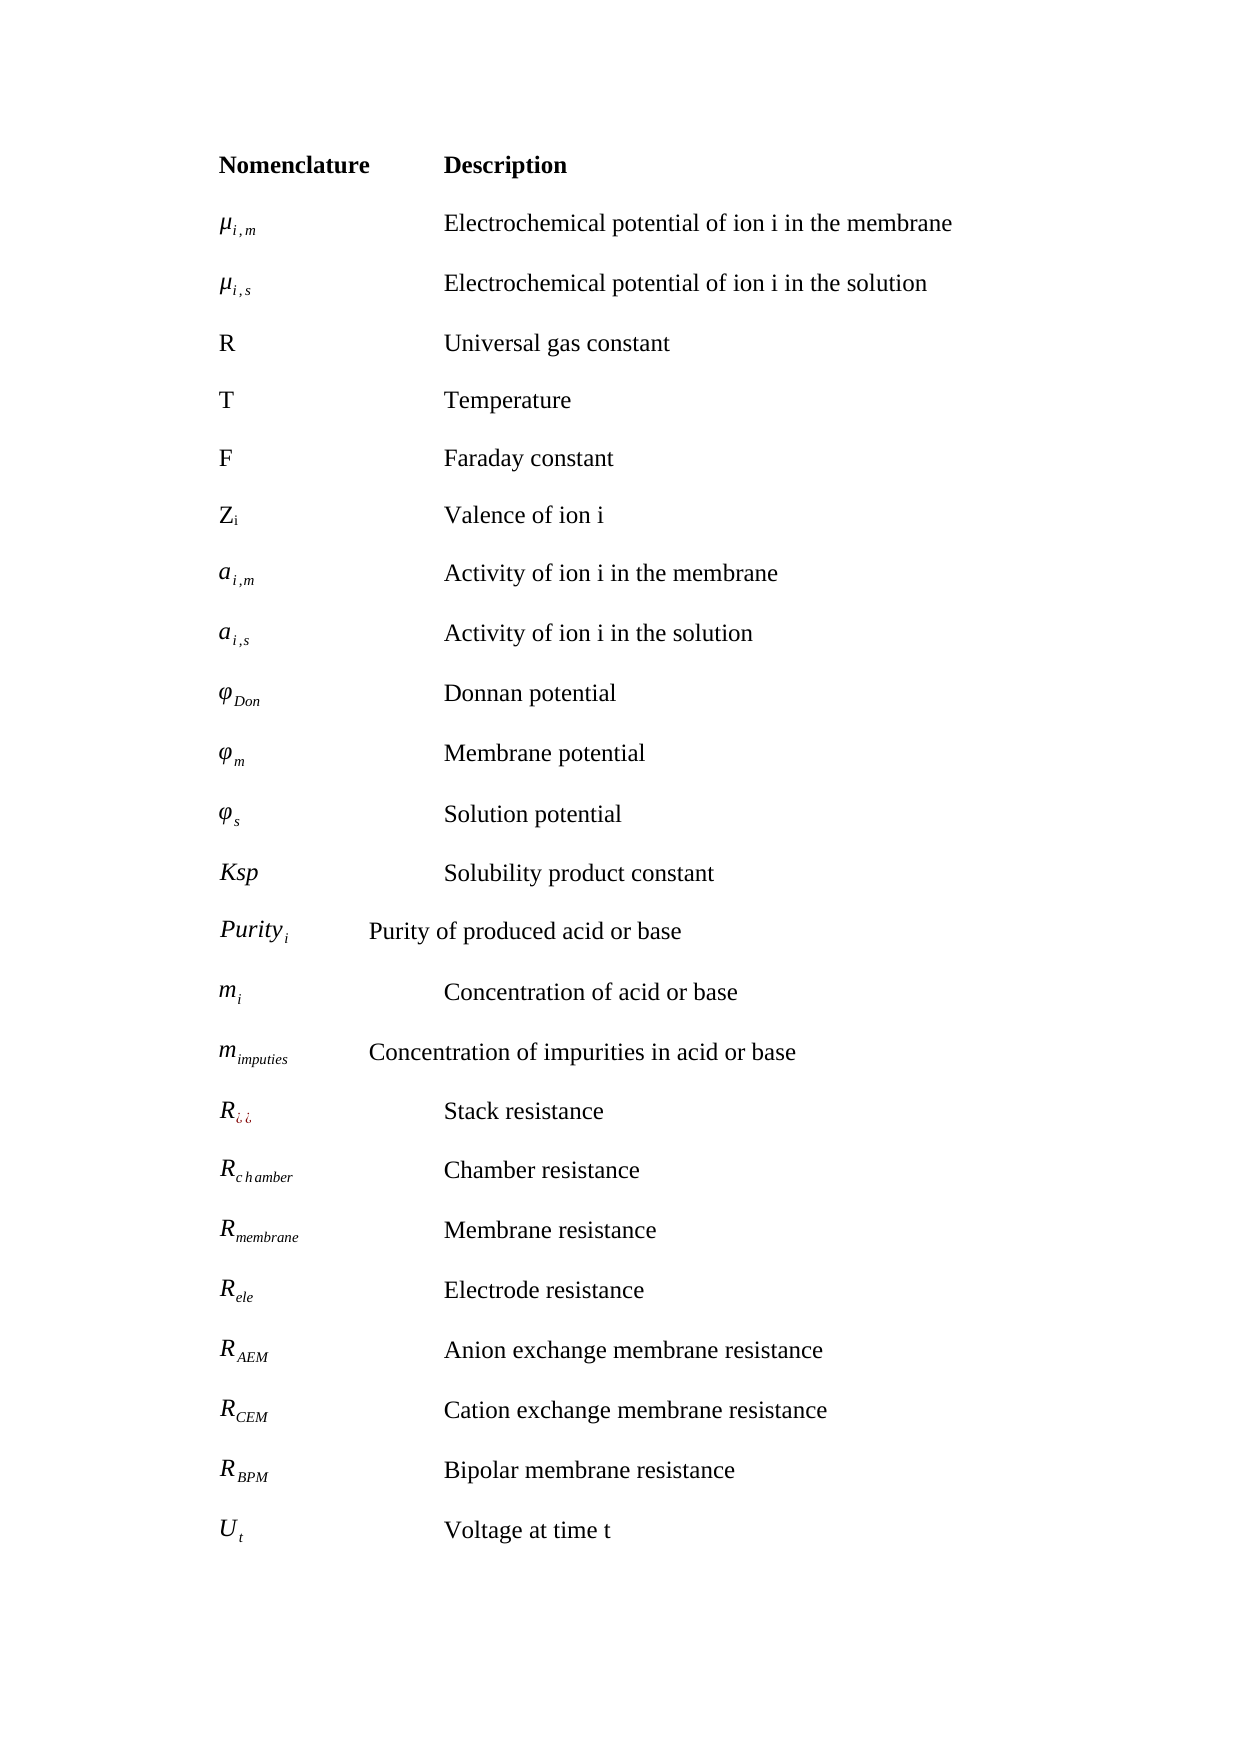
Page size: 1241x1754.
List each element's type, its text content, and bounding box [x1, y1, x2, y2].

text Anion exchange membrane resistance [218, 1334, 1053, 1366]
text Zi Valence of ion i [218, 500, 1053, 529]
text Bipolar membrane resistance [218, 1455, 1053, 1486]
text Concentration of acid or base [218, 976, 1053, 1007]
text Membrane resistance [218, 1214, 1053, 1246]
text F Faraday constant [218, 443, 1053, 471]
text Concentration of impurities in acid or base [218, 1036, 1053, 1067]
text Activity of ion i in the membrane [218, 558, 1053, 589]
text T Temperature [218, 385, 1053, 414]
text R Universal gas constant [218, 328, 1053, 356]
text Chamber resistance [218, 1154, 1053, 1186]
text Electrochemical potential of ion i in the membrane [218, 207, 1053, 239]
text Activity of ion i in the solution [218, 618, 1053, 649]
text Electrochemical potential of ion i in the solution [218, 268, 1053, 299]
text Solubility product constant [218, 858, 1053, 887]
text Purity of produced acid or base [218, 916, 1053, 947]
text Electrode resistance [218, 1274, 1053, 1306]
text Cation exchange membrane resistance [218, 1394, 1053, 1426]
text Voltage at time t [218, 1515, 1053, 1546]
text Donnan potential [218, 678, 1053, 709]
text Solution potential [218, 798, 1053, 829]
text Nomenclature Description [218, 150, 1053, 179]
text Stack resistance [218, 1096, 1053, 1125]
text Membrane potential [218, 738, 1053, 769]
